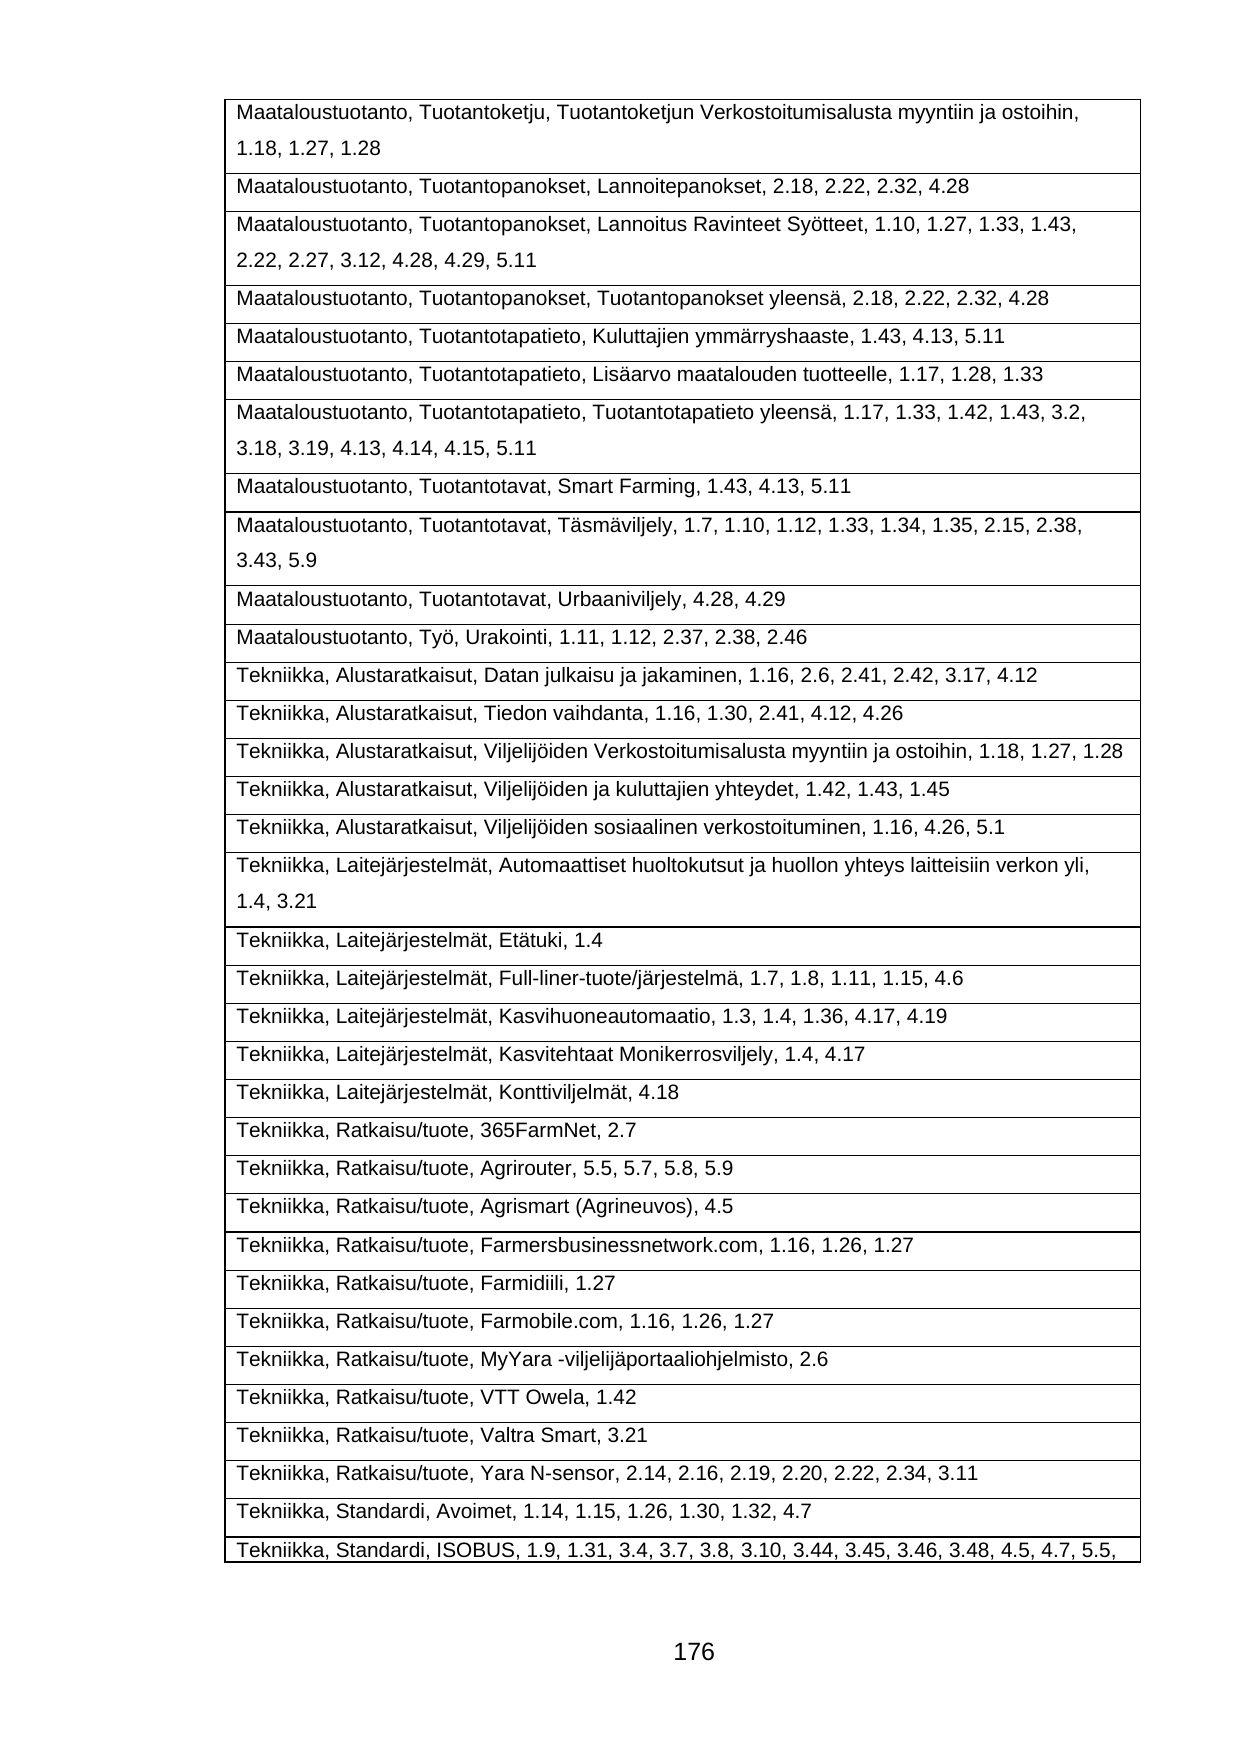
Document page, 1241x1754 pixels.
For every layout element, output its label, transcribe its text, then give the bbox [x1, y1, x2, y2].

table_cell Tekniikka, Ratkaisu/tuote, Agrirouter, 5.5, 5.7, 5.8, 5.9 [226, 1156, 1140, 1193]
table_cell Tekniikka, Ratkaisu/tuote, MyYara -viljelijäportaaliohjelmisto, 2.6 [226, 1347, 1140, 1384]
table_cell Maataloustuotanto, Tuotantotapatieto, Lisäarvo maatalouden tuotteelle, 1.17, 1.28, 1.33 [226, 362, 1140, 399]
table_cell Tekniikka, Laitejärjestelmät, Automaattiset huoltokutsut ja huollon yhteys laitteisiin verkon yli, 1.4, 3.21 [226, 853, 1140, 926]
table_cell Tekniikka, Laitejärjestelmät, Full-liner-tuote/järjestelmä, 1.7, 1.8, 1.11, 1.15, 4.6 [226, 966, 1140, 1003]
table_cell Tekniikka, Laitejärjestelmät, Kasvitehtaat Monikerrosviljely, 1.4, 4.17 [226, 1042, 1140, 1079]
table_cell Maataloustuotanto, Tuotantotapatieto, Tuotantotapatieto yleensä, 1.17, 1.33, 1.42, 1.43, 3.2, 3.18, 3.19, 4.13, 4.14, 4.15, 5.11 [226, 400, 1140, 473]
table_cell Tekniikka, Ratkaisu/tuote, Farmidiili, 1.27 [226, 1271, 1140, 1308]
table_cell Tekniikka, Alustaratkaisut, Viljelijöiden sosiaalinen verkostoituminen, 1.16, 4.26, 5.1 [226, 815, 1140, 852]
table_cell Maataloustuotanto, Tuotantotavat, Täsmäviljely, 1.7, 1.10, 1.12, 1.33, 1.34, 1.35, 2.15, 2.38, 3.43, 5.9 [226, 513, 1140, 585]
table_cell Tekniikka, Ratkaisu/tuote, 365FarmNet, 2.7 [226, 1118, 1140, 1155]
table_cell Tekniikka, Alustaratkaisut, Datan julkaisu ja jakaminen, 1.16, 2.6, 2.41, 2.42, 3.17, 4.12 [226, 663, 1140, 700]
table_cell Maataloustuotanto, Tuotantotavat, Urbaaniviljely, 4.28, 4.29 [226, 586, 1140, 623]
table_cell Tekniikka, Ratkaisu/tuote, VTT Owela, 1.42 [226, 1385, 1140, 1422]
table_cell Tekniikka, Standardi, Avoimet, 1.14, 1.15, 1.26, 1.30, 1.32, 4.7 [226, 1499, 1140, 1536]
table_cell Maataloustuotanto, Tuotantotavat, Smart Farming, 1.43, 4.13, 5.11 [226, 474, 1140, 511]
table_cell Tekniikka, Laitejärjestelmät, Kasvihuoneautomaatio, 1.3, 1.4, 1.36, 4.17, 4.19 [226, 1004, 1140, 1041]
table_cell Maataloustuotanto, Tuotantopanokset, Tuotantopanokset yleensä, 2.18, 2.22, 2.32, 4.28 [226, 286, 1140, 323]
table_cell Tekniikka, Alustaratkaisut, Viljelijöiden Verkostoitumisalusta myyntiin ja ostoihin, 1.18, 1.27, 1.28 [226, 739, 1140, 776]
table_cell Tekniikka, Alustaratkaisut, Tiedon vaihdanta, 1.16, 1.30, 2.41, 4.12, 4.26 [226, 701, 1140, 738]
table_cell Tekniikka, Ratkaisu/tuote, Agrismart (Agrineuvos), 4.5 [226, 1194, 1140, 1231]
table_cell Tekniikka, Ratkaisu/tuote, Farmobile.com, 1.16, 1.26, 1.27 [226, 1309, 1140, 1346]
table_cell Tekniikka, Ratkaisu/tuote, Farmersbusinessnetwork.com, 1.16, 1.26, 1.27 [226, 1233, 1140, 1269]
table_cell Tekniikka, Ratkaisu/tuote, Yara N-sensor, 2.14, 2.16, 2.19, 2.20, 2.22, 2.34, 3.11 [226, 1461, 1140, 1498]
table_cell Tekniikka, Alustaratkaisut, Viljelijöiden ja kuluttajien yhteydet, 1.42, 1.43, 1.45 [226, 777, 1140, 814]
table_cell Maataloustuotanto, Työ, Urakointi, 1.11, 1.12, 2.37, 2.38, 2.46 [226, 625, 1140, 662]
table_cell Maataloustuotanto, Tuotantopanokset, Lannoitepanokset, 2.18, 2.22, 2.32, 4.28 [226, 174, 1140, 211]
table_cell Maataloustuotanto, Tuotantopanokset, Lannoitus Ravinteet Syötteet, 1.10, 1.27, 1.33, 1.43, 2.22, 2.27, 3.12, 4.28, 4.29, 5.11 [226, 212, 1140, 285]
table_cell Maataloustuotanto, Tuotantotapatieto, Kuluttajien ymmärryshaaste, 1.43, 4.13, 5.11 [226, 324, 1140, 361]
table_cell Tekniikka, Ratkaisu/tuote, Valtra Smart, 3.21 [226, 1423, 1140, 1460]
table_cell Maataloustuotanto, Tuotantoketju, Tuotantoketjun Verkostoitumisalusta myyntiin ja ostoihin, 1.18, 1.27, 1.28 [226, 100, 1140, 173]
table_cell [226, 1538, 1140, 1561]
table_cell Tekniikka, Laitejärjestelmät, Etätuki, 1.4 [226, 928, 1140, 964]
table_cell Tekniikka, Laitejärjestelmät, Konttiviljelmät, 4.18 [226, 1080, 1140, 1117]
